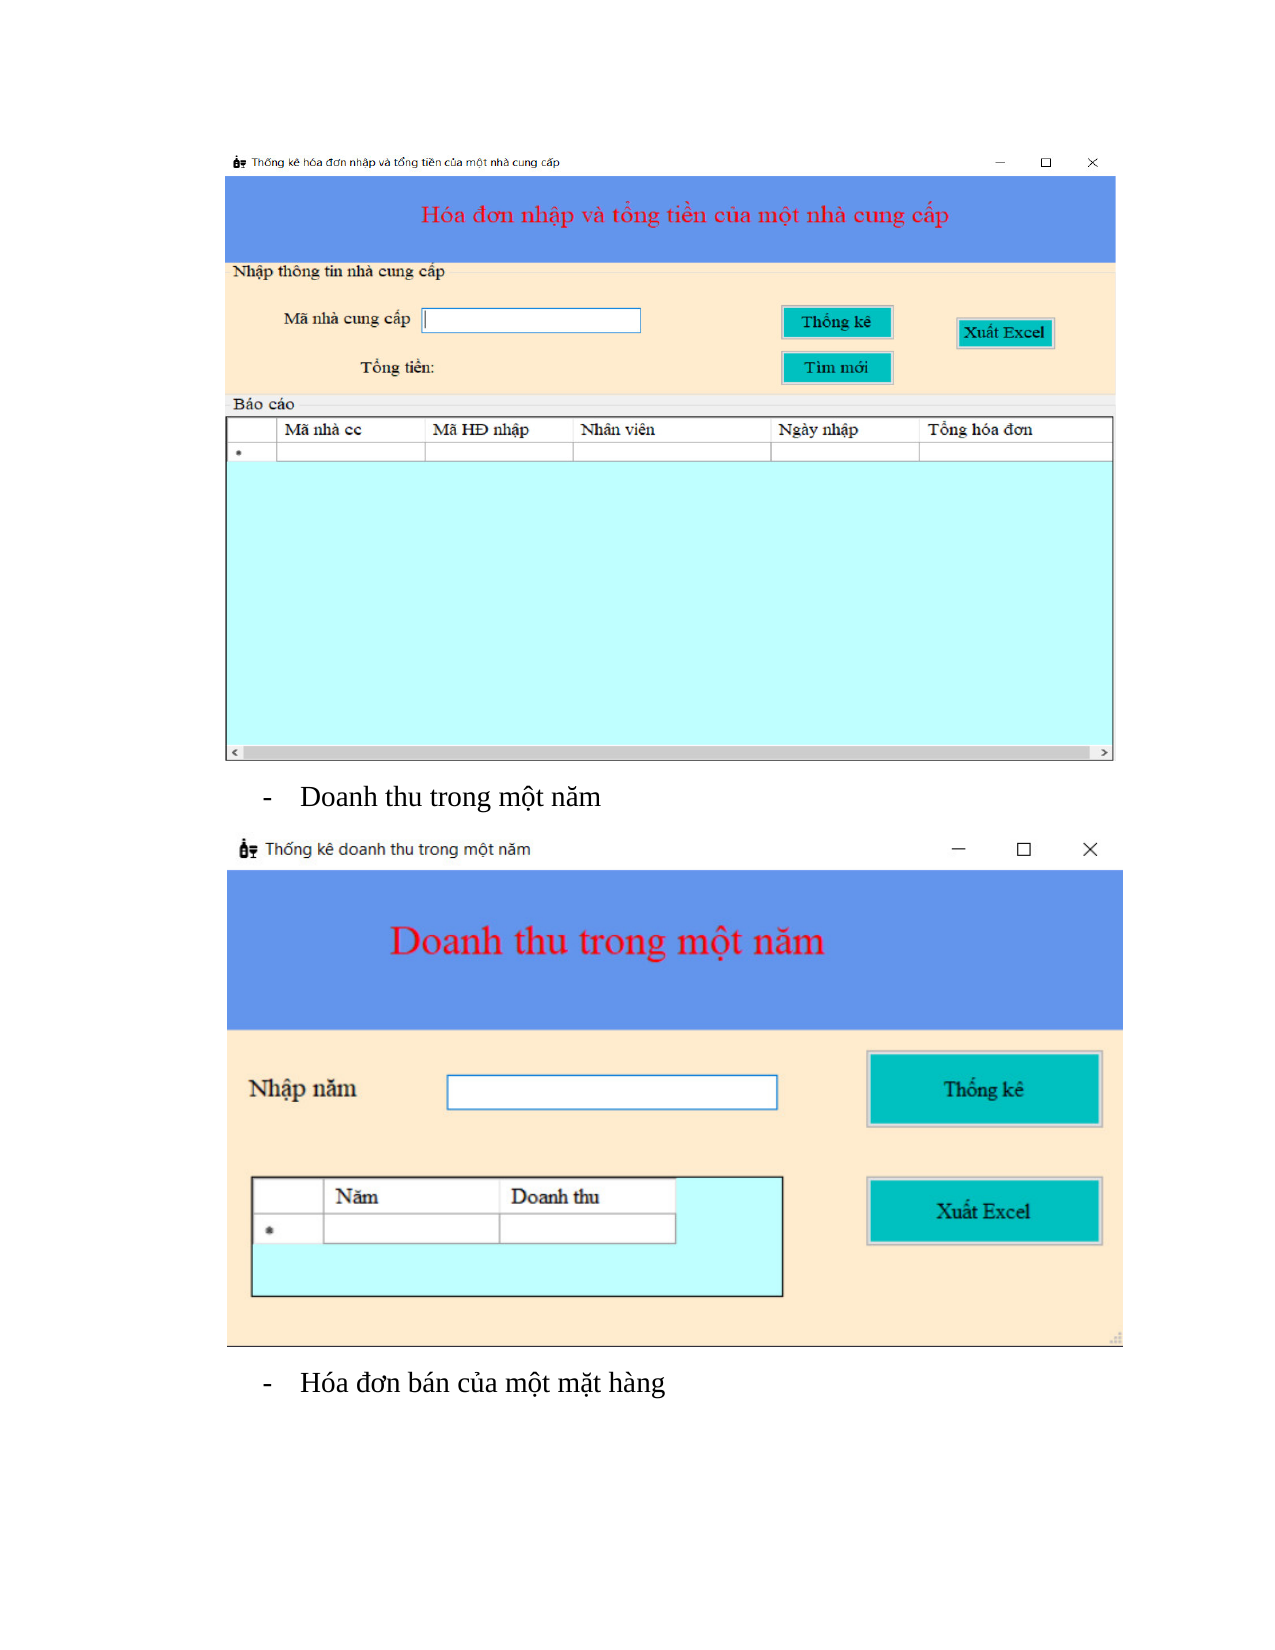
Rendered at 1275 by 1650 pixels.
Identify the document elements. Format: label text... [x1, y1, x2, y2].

list Hóa đơn bán của một mặt hàng [262, 1366, 1125, 1399]
picture [225, 150, 1116, 761]
list Doanh thu trong một năm [262, 779, 1125, 813]
picture [227, 832, 1123, 1347]
